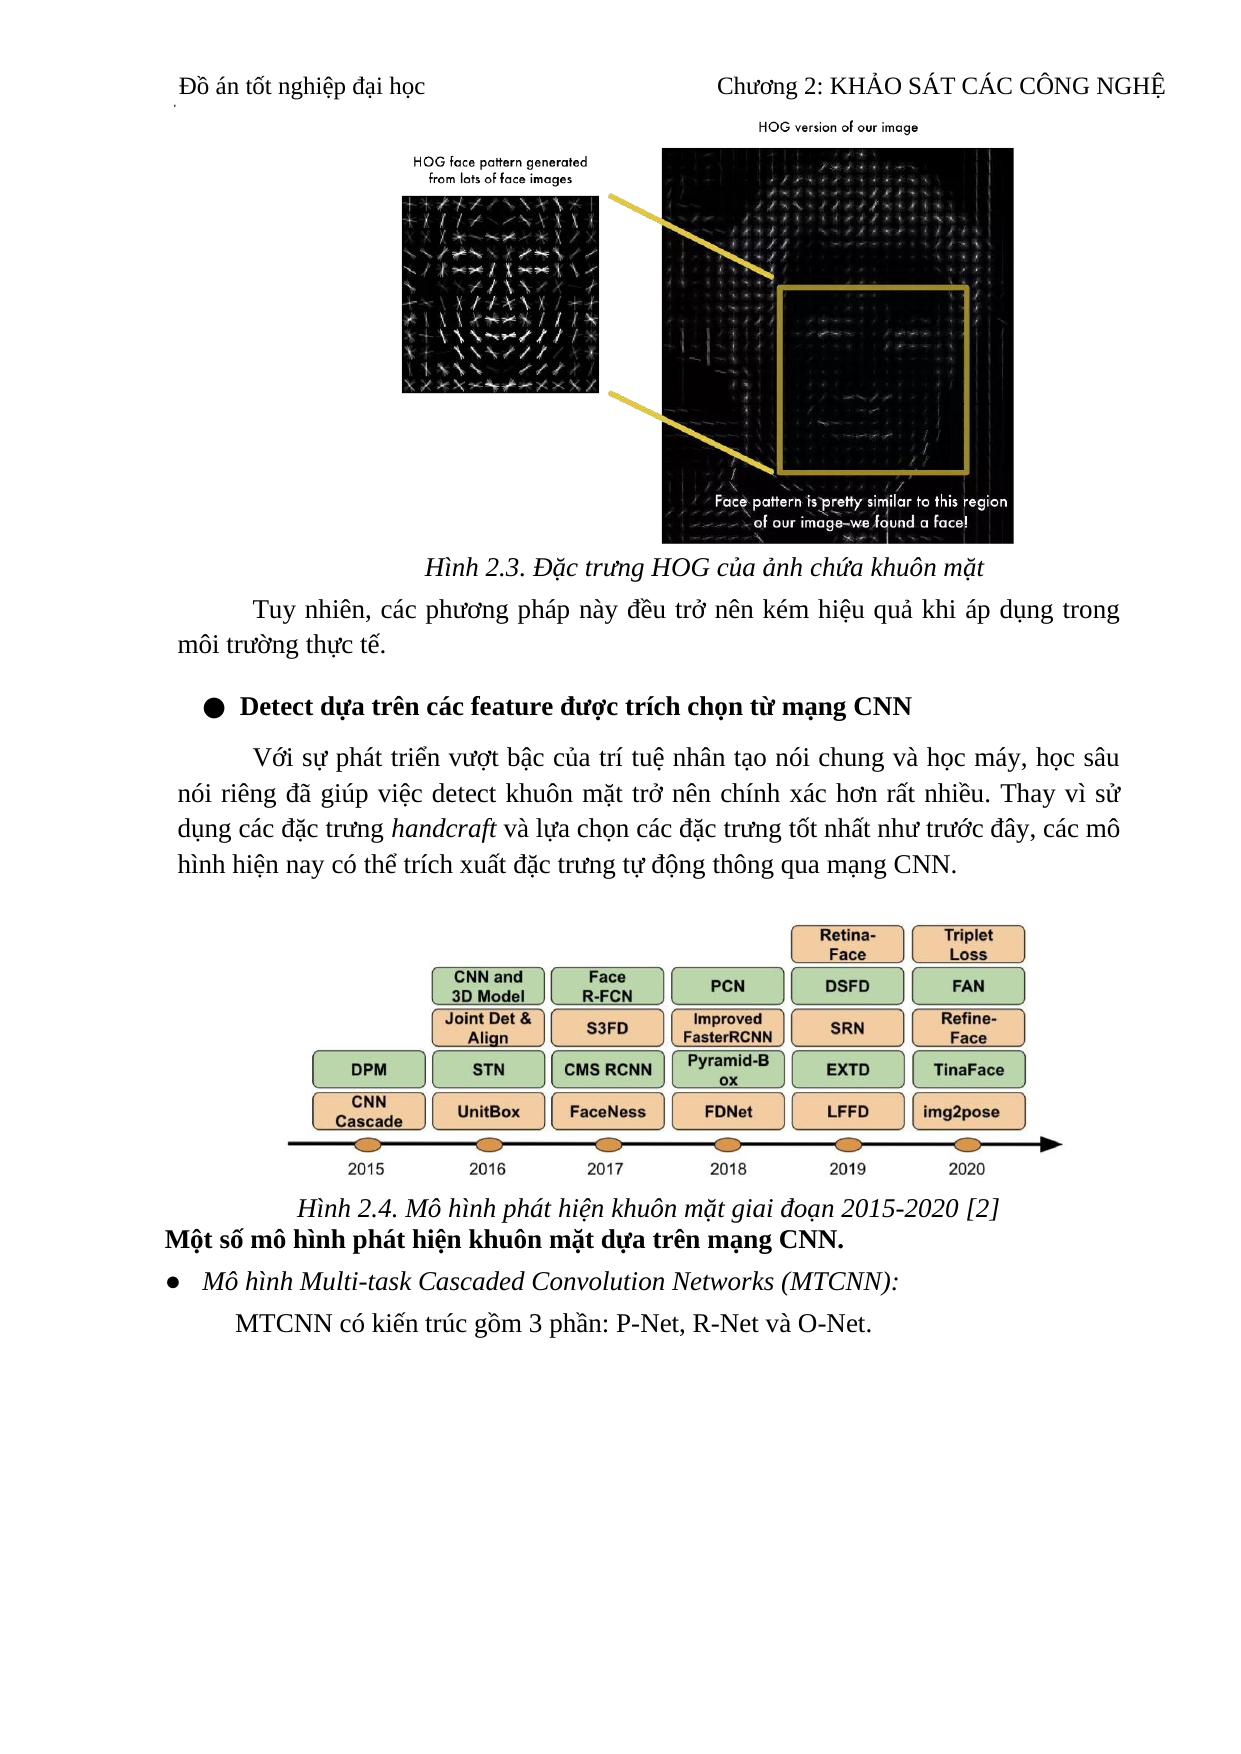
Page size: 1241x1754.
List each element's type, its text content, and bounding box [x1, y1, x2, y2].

text Tuy nhiên, các phương pháp này đều trở nên kém hiệu quả khi áp dụng trong môi trường thực tế. [177, 593, 1122, 660]
list Mô hình Multi-task Cascaded Convolution Networks (MTCNN): [164, 1265, 966, 1296]
text Với sự phát triển vượt bậc của trí tuệ nhân tạo nói chung và học máy, học sâu nói riêng đã giúp việc detect khuôn mặt trở nên chính xác hơn rất nhiều. Thay vì sử dụng các đặc trưng handcraft và lựa chọn các đặc trưng tốt nhất như trước đây, các mô hình hiện nay có thể trích xuất đặc trưng tự động thông qua mạng CNN. [177, 741, 1122, 879]
picture [283, 922, 1067, 1177]
text MTCNN có kiến trúc gồm 3 phần: P-Net, R-Net và O-Net. [177, 1307, 931, 1338]
list Detect dựa trên các feature được trích chọn từ mạng CNN [202, 676, 1201, 731]
picture [401, 120, 1014, 544]
text Hình 2.3. Đặc trưng HOG của ảnh chứa khuôn mặt [424, 551, 1201, 582]
text Một số mô hình phát hiện khuôn mặt dựa trên mạng CNN. [164, 1223, 1201, 1254]
